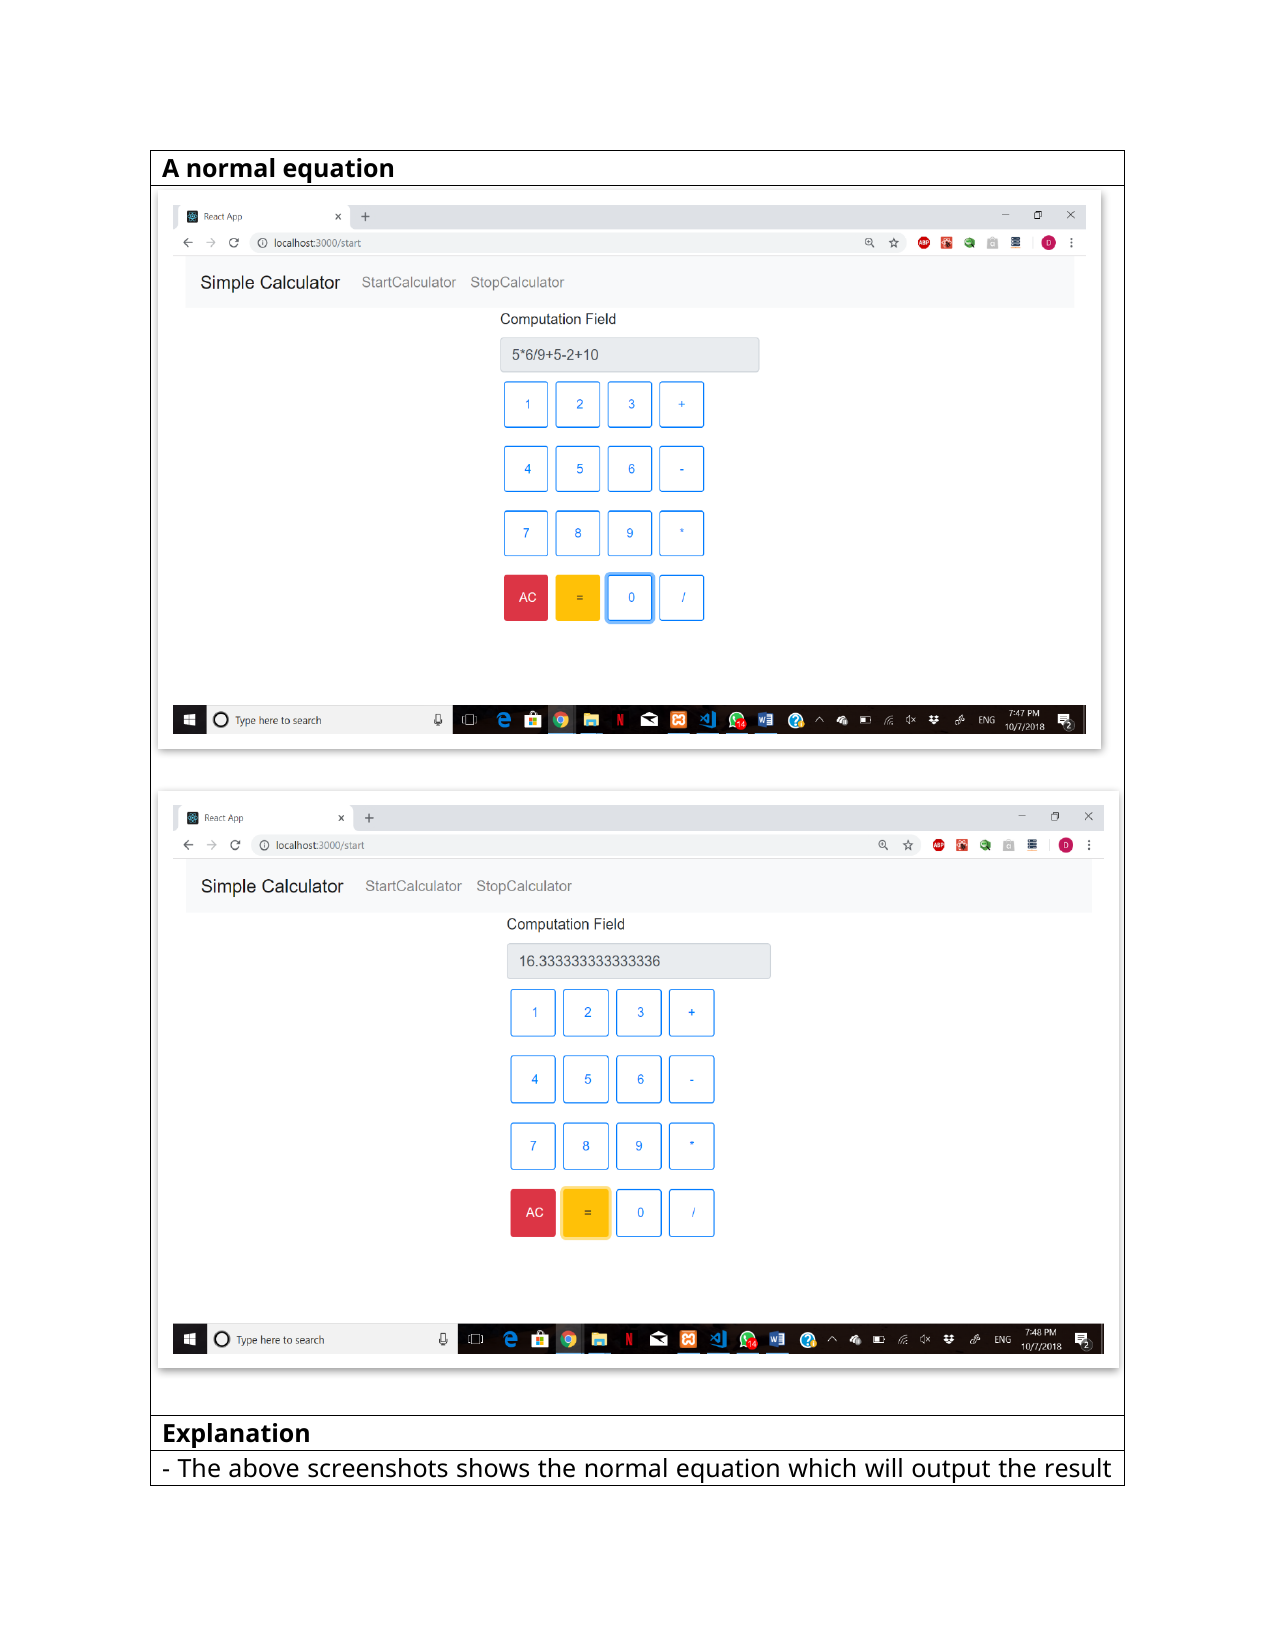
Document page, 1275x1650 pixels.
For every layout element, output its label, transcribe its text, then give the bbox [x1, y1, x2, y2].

picture [173, 805, 1104, 1354]
table_cell [151, 186, 1124, 1414]
picture [173, 205, 1086, 734]
table_header A normal equation [151, 151, 1124, 185]
table_cell Explanation [151, 1416, 1124, 1449]
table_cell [151, 1451, 1124, 1485]
